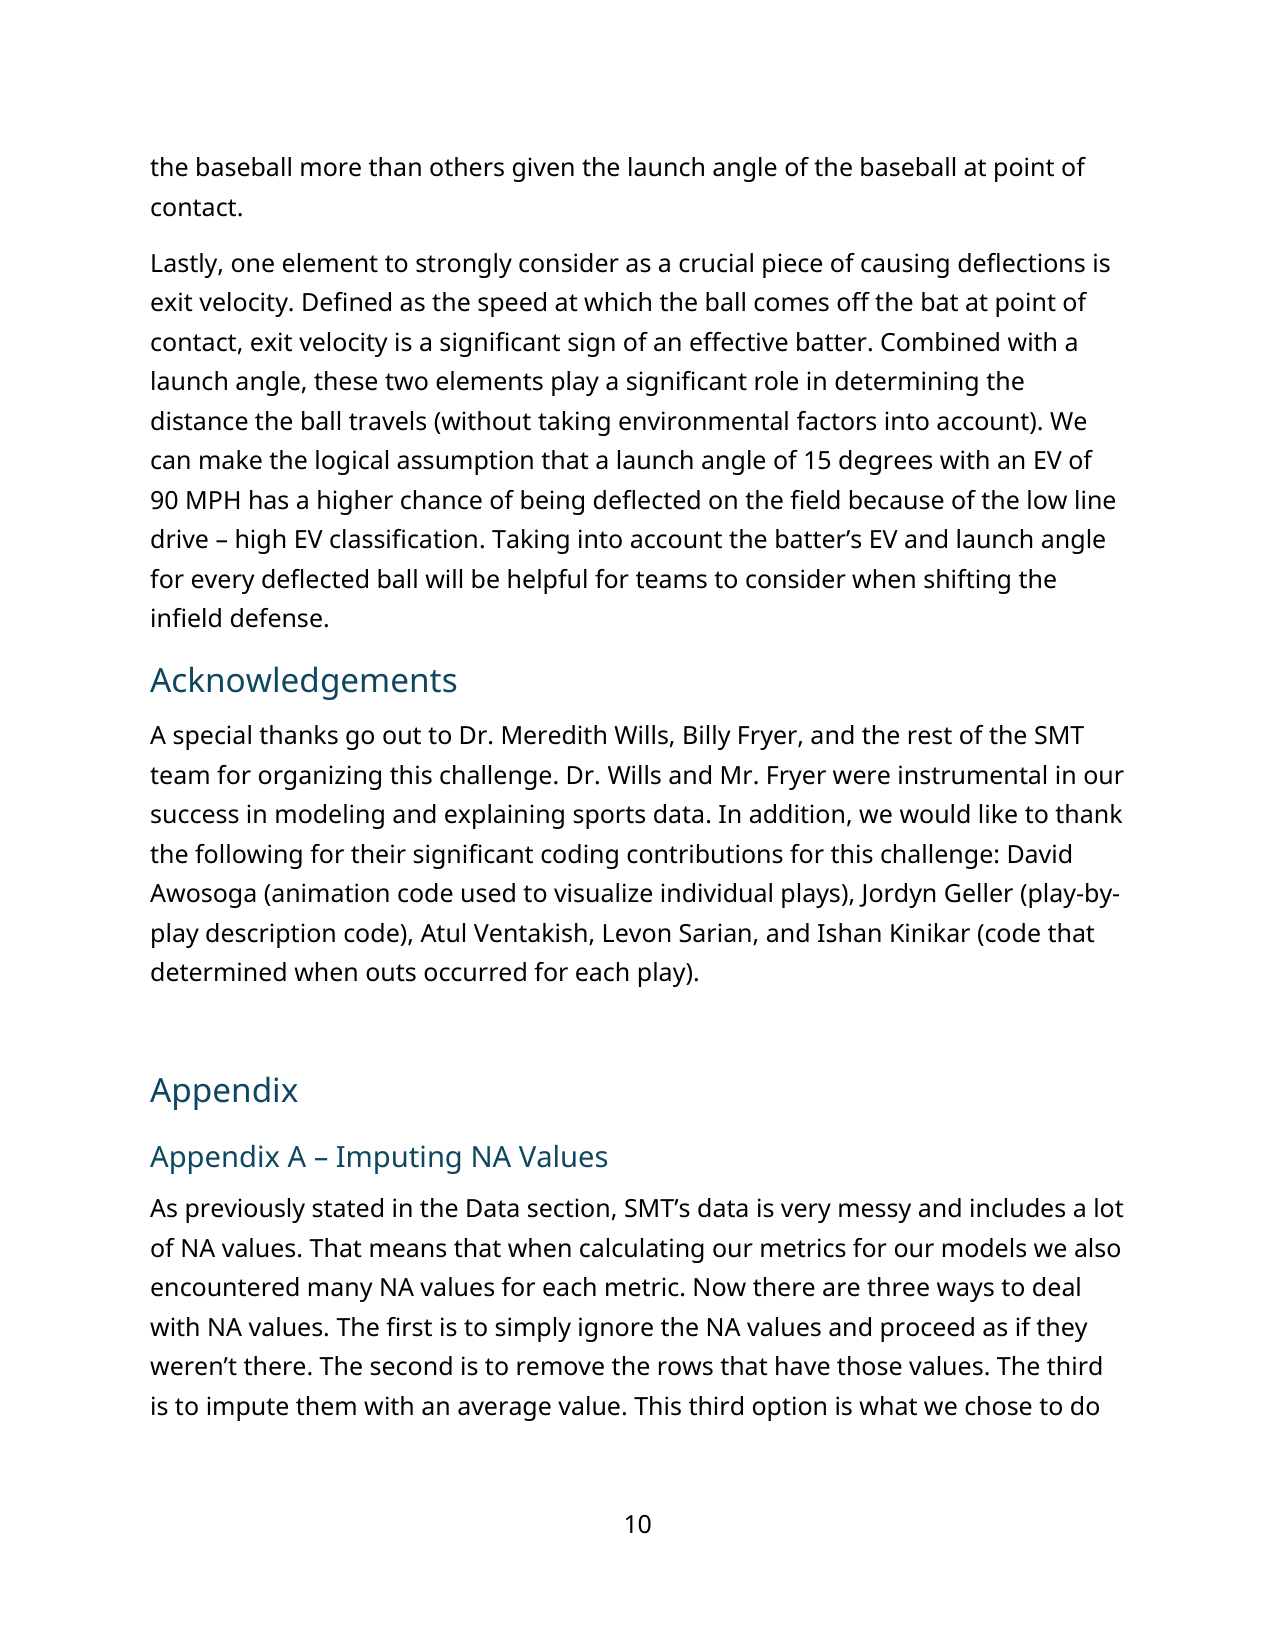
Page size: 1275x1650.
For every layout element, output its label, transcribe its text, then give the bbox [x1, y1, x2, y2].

subtitle Appendix A – Imputing NA Values [150, 1136, 1125, 1176]
subtitle Acknowledgements [150, 657, 1125, 702]
text A special thanks go out to Dr. Meredith Wills, Billy Fryer, and the rest of the SMT team for organizing this challenge. Dr. Wills and Mr. Fryer were instrumental in our success in modeling and explaining sports data. In addition, we would like to thank the following for their significant coding contributions for this challenge: David Awosoga (animation code used to visualize individual plays), Jordyn Geller (play-by-play description code), Atul Ventakish, Levon Sarian, and Ishan Kinikar (code that determined when outs occurred for each play). [150, 718, 1125, 989]
subtitle Appendix [150, 1067, 1125, 1113]
text Lastly, one element to strongly consider as a crucial piece of causing deflections is exit velocity. Defined as the speed at which the ball comes off the bat at point of contact, exit velocity is a significant sign of an effective batter. Combined with a launch angle, these two elements play a significant role in determining the distance the ball travels (without taking environmental factors into account). We can make the logical assumption that a launch angle of 15 degrees with an EV of 90 MPH has a higher chance of being deflected on the field because of the low line drive – high EV classification. Taking into account the batter’s EV and launch angle for every deflected ball will be helpful for teams to consider when shifting the infield defense. [150, 246, 1125, 635]
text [150, 1191, 1125, 1422]
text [150, 150, 1125, 223]
